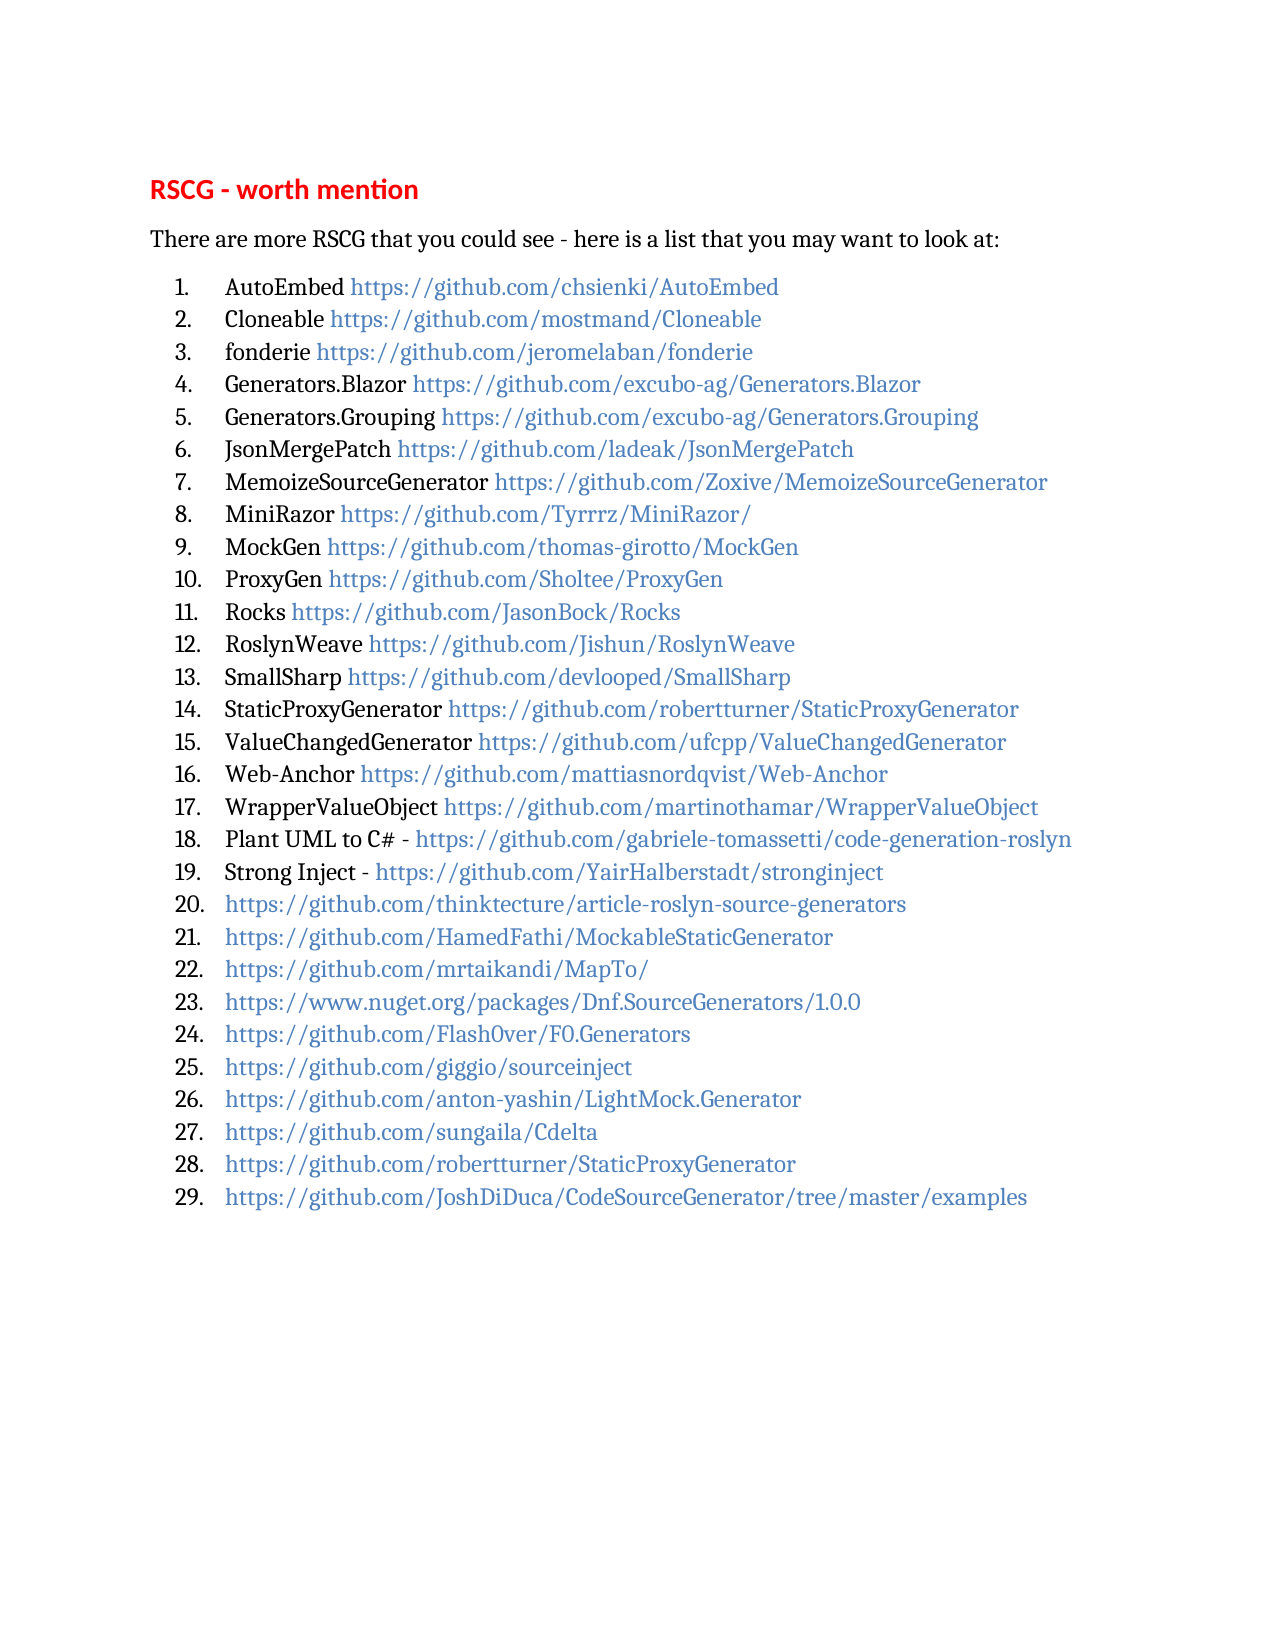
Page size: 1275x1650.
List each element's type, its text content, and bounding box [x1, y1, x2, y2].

list https://github.com/thinktecture/article-roslyn-source-generators [175, 890, 1125, 919]
list Strong Inject - https://github.com/YairHalberstadt/stronginject [175, 858, 1125, 886]
list https://github.com/Flash0ver/F0.Generators [175, 1020, 1125, 1049]
list Generators.Grouping https://github.com/excubo-ag/Generators.Grouping [175, 403, 1125, 431]
list AutoEmbed https://github.com/chsienki/AutoEmbed [175, 273, 1125, 301]
list RoslynWeave https://github.com/Jishun/RoslynWeave [175, 630, 1125, 659]
list MiniRazor https://github.com/Tyrrrz/MiniRazor/ [175, 500, 1125, 529]
list StaticProxyGenerator https://github.com/robertturner/StaticProxyGenerator [175, 695, 1125, 724]
list MemoizeSourceGenerator https://github.com/Zoxive/MemoizeSourceGenerator [175, 468, 1125, 496]
list Rocks https://github.com/JasonBock/Rocks [175, 598, 1125, 626]
list SmallSharp https://github.com/devlooped/SmallSharp [175, 663, 1125, 691]
list https://github.com/JoshDiDuca/CodeSourceGenerator/tree/master/examples [175, 1183, 1125, 1211]
list Cloneable https://github.com/mostmand/Cloneable [175, 305, 1125, 334]
list https://github.com/anton-yashin/LightMock.Generator [175, 1085, 1125, 1114]
list Generators.Blazor https://github.com/excubo-ag/Generators.Blazor [175, 370, 1125, 399]
list https://github.com/mrtaikandi/MapTo/ [175, 955, 1125, 984]
list Plant UML to C# - https://github.com/gabriele-tomassetti/code-generation-roslyn [175, 825, 1125, 854]
list https://github.com/HamedFathi/MockableStaticGenerator [175, 923, 1125, 951]
list https://www.nuget.org/packages/Dnf.SourceGenerators/1.0.0 [175, 988, 1125, 1016]
subtitle RSCG - worth mention [150, 171, 1125, 206]
list https://github.com/giggio/sourceinject [175, 1053, 1125, 1081]
list ValueChangedGenerator https://github.com/ufcpp/ValueChangedGenerator [175, 728, 1125, 756]
list https://github.com/robertturner/StaticProxyGenerator [175, 1150, 1125, 1179]
list fonderie https://github.com/jeromelaban/fonderie [175, 338, 1125, 366]
list ProxyGen https://github.com/Sholtee/ProxyGen [175, 565, 1125, 594]
text There are more RSCG that you could see - here is a list that you may want to look at: [150, 225, 1125, 254]
list JsonMergePatch https://github.com/ladeak/JsonMergePatch [175, 435, 1125, 464]
list Web-Anchor https://github.com/mattiasnordqvist/Web-Anchor [175, 760, 1125, 789]
list WrapperValueObject https://github.com/martinothamar/WrapperValueObject [175, 793, 1125, 821]
list MockGen https://github.com/thomas-girotto/MockGen [175, 533, 1125, 561]
list https://github.com/sungaila/Cdelta [175, 1118, 1125, 1146]
